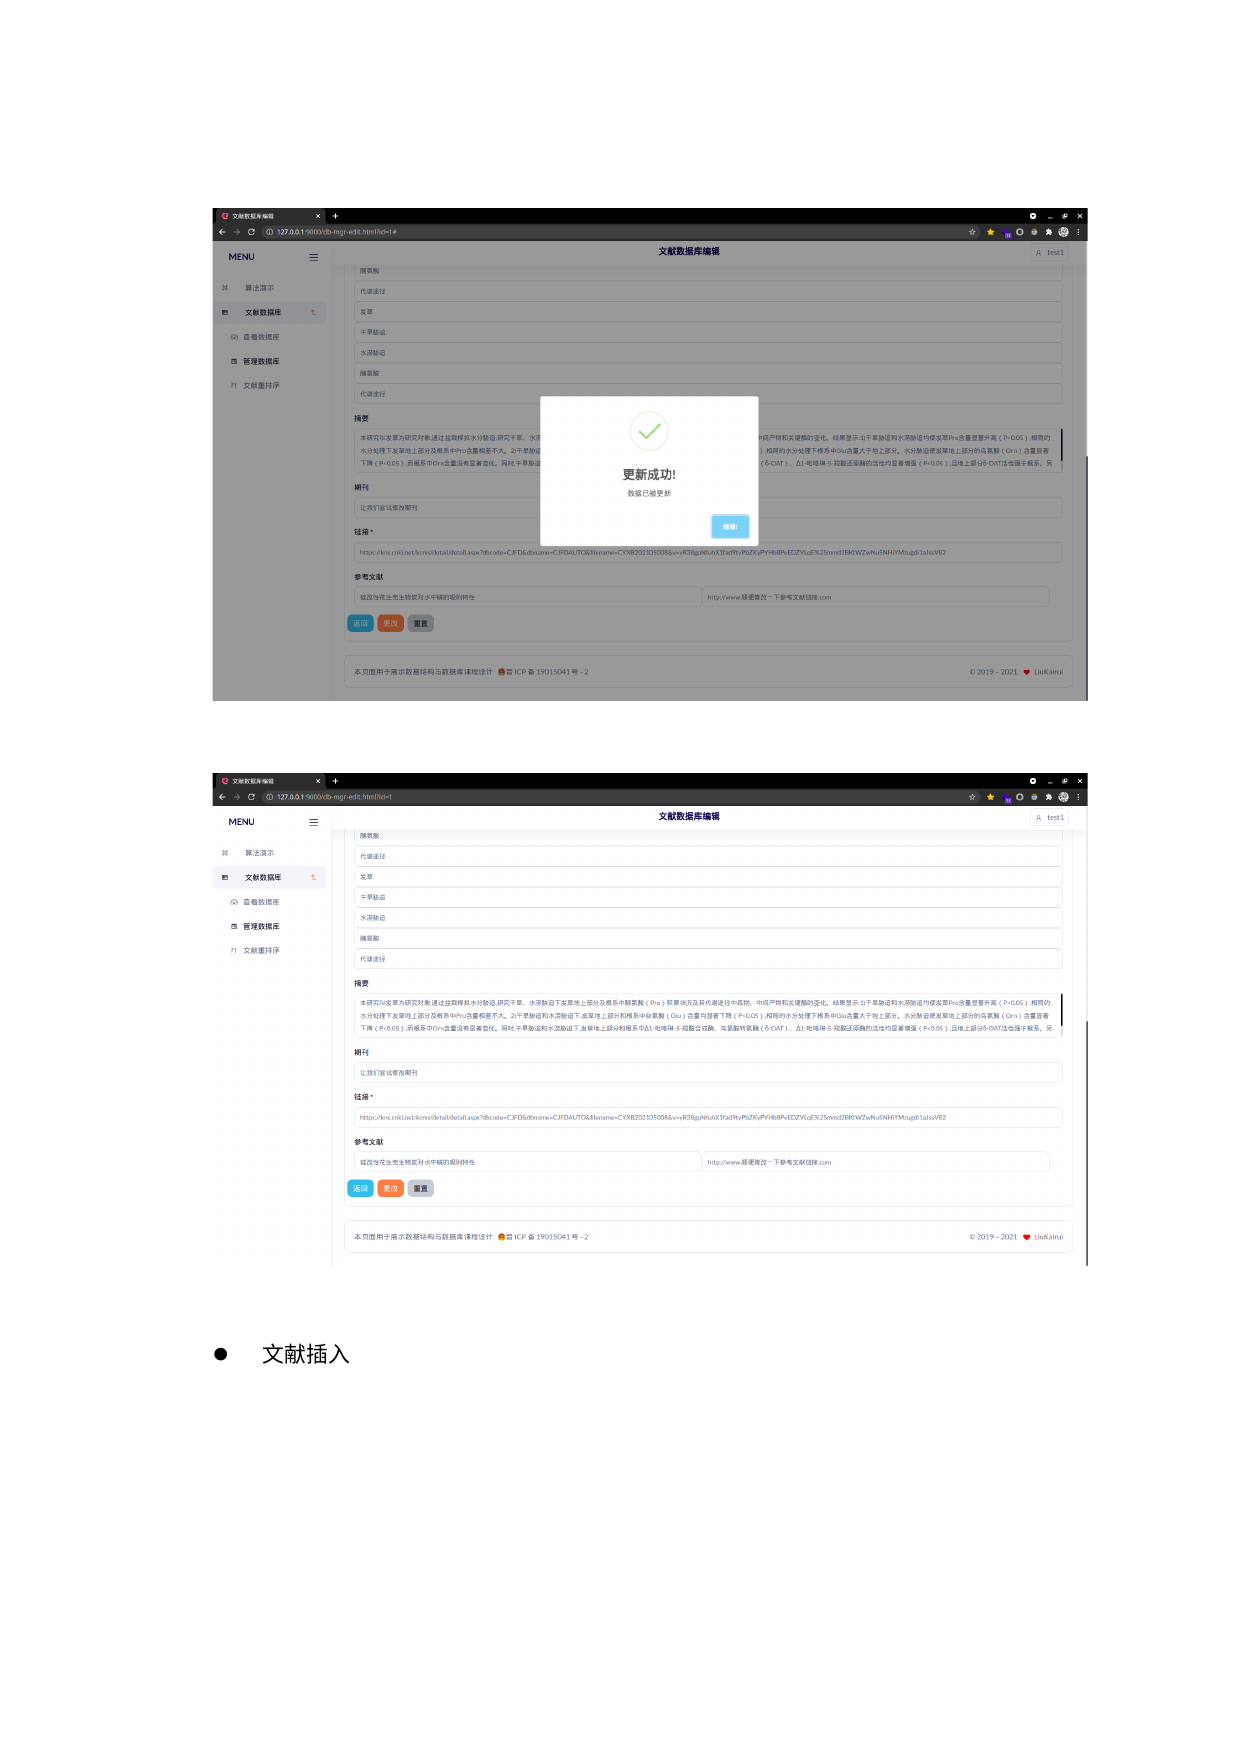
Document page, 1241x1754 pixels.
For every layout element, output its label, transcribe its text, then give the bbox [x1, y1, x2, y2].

picture [212, 208, 1088, 701]
picture [212, 773, 1088, 1266]
list 文献插入 [212, 1337, 1053, 1369]
